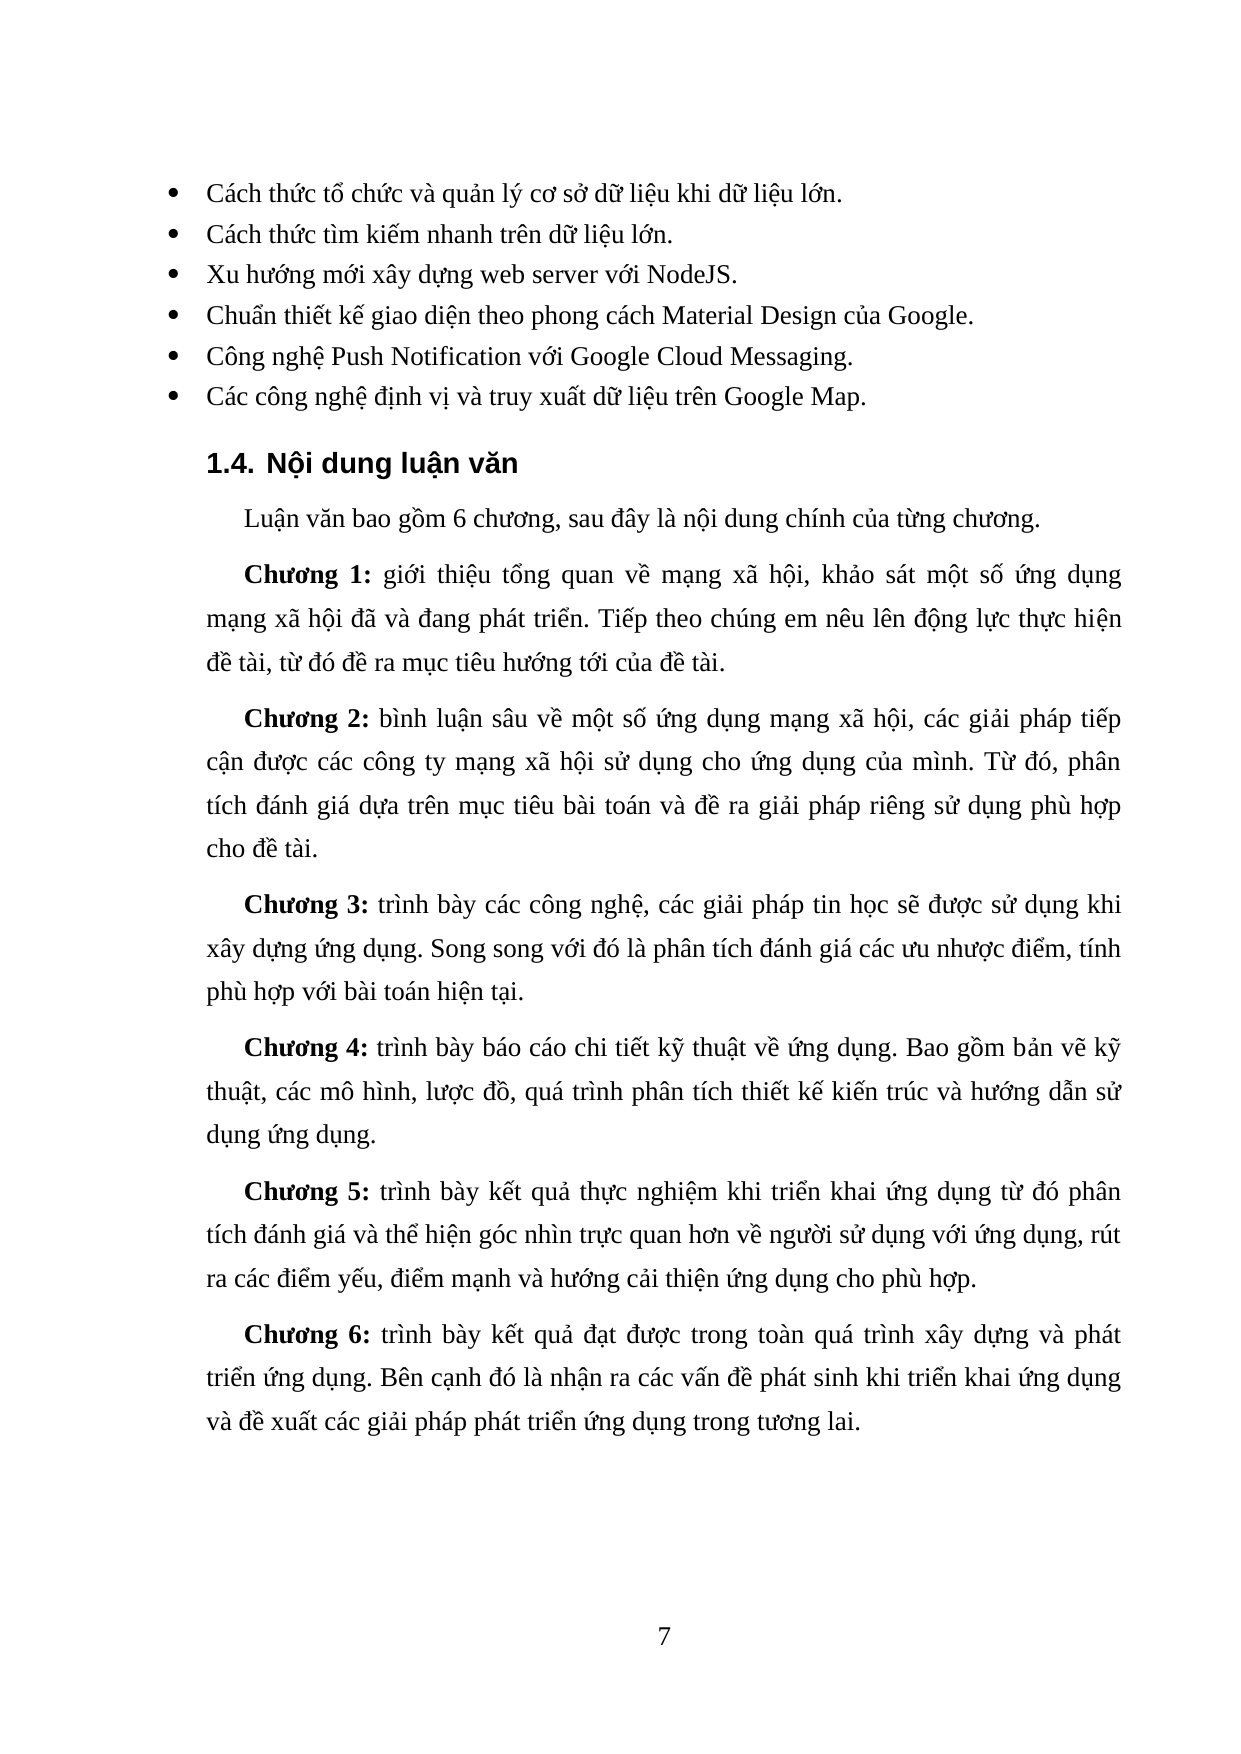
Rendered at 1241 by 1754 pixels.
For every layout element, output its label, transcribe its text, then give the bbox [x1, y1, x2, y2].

text Công nghệ Push Notification với Google Cloud Messaging. [169, 340, 1122, 371]
text Chương 5: trình bày kết quả thực nghiệm khi triển khai ứng dụng từ đó phân tích đánh giá và thể hiện góc nhìn trực quan hơn về người sử dụng với ứng dụng, rút ra các điểm yếu, điểm mạnh và hướng cải thiện ứng dụng cho phù hợp. [206, 1174, 1122, 1293]
text Cách thức tổ chức và quản lý cơ sở dữ liệu khi dữ liệu lớn. [169, 177, 1122, 208]
text Chuẩn thiết kế giao diện theo phong cách Material Design của Google. [169, 299, 1122, 330]
text Xu hướng mới xây dựng web server với NodeJS. [169, 258, 1122, 290]
text Chương 2: bình luận sâu về một số ứng dụng mạng xã hội, các giải pháp tiếp cận được các công ty mạng xã hội sử dụng cho ứng dụng của mình. Từ đó, phân tích đánh giá dựa trên mục tiêu bài toán và đề ra giải pháp riêng sử dụng phù hợp cho đề tài. [206, 702, 1122, 863]
subtitle Nội dung luận văn [206, 446, 1122, 479]
text Chương 4: trình bày báo cáo chi tiết kỹ thuật về ứng dụng. Bao gồm bản vẽ kỹ thuật, các mô hình, lược đồ, quá trình phân tích thiết kế kiến trúc và hướng dẫn sử dụng ứng dụng. [206, 1031, 1122, 1150]
text Chương 1: giới thiệu tổng quan về mạng xã hội, khảo sát một số ứng dụng mạng xã hội đã và đang phát triển. Tiếp theo chúng em nêu lên động lực thực hiện đề tài, từ đó đề ra mục tiêu hướng tới của đề tài. [206, 558, 1122, 677]
text Cách thức tìm kiếm nhanh trên dữ liệu lớn. [169, 218, 1122, 249]
text Chương 6: trình bày kết quả đạt được trong toàn quá trình xây dựng và phát triển ứng dụng. Bên cạnh đó là nhận ra các vấn đề phát sinh khi triển khai ứng dụng và đề xuất các giải pháp phát triển ứng dụng trong tương lai. [206, 1318, 1122, 1436]
text Luận văn bao gồm 6 chương, sau đây là nội dung chính của từng chương. [206, 502, 1122, 534]
text Chương 3: trình bày các công nghệ, các giải pháp tin học sẽ được sử dụng khi xây dựng ứng dụng. Song song với đó là phân tích đánh giá các ưu nhược điểm, tính phù hợp với bài toán hiện tại. [206, 888, 1122, 1007]
text Các công nghệ định vị và truy xuất dữ liệu trên Google Map. [169, 380, 1122, 412]
